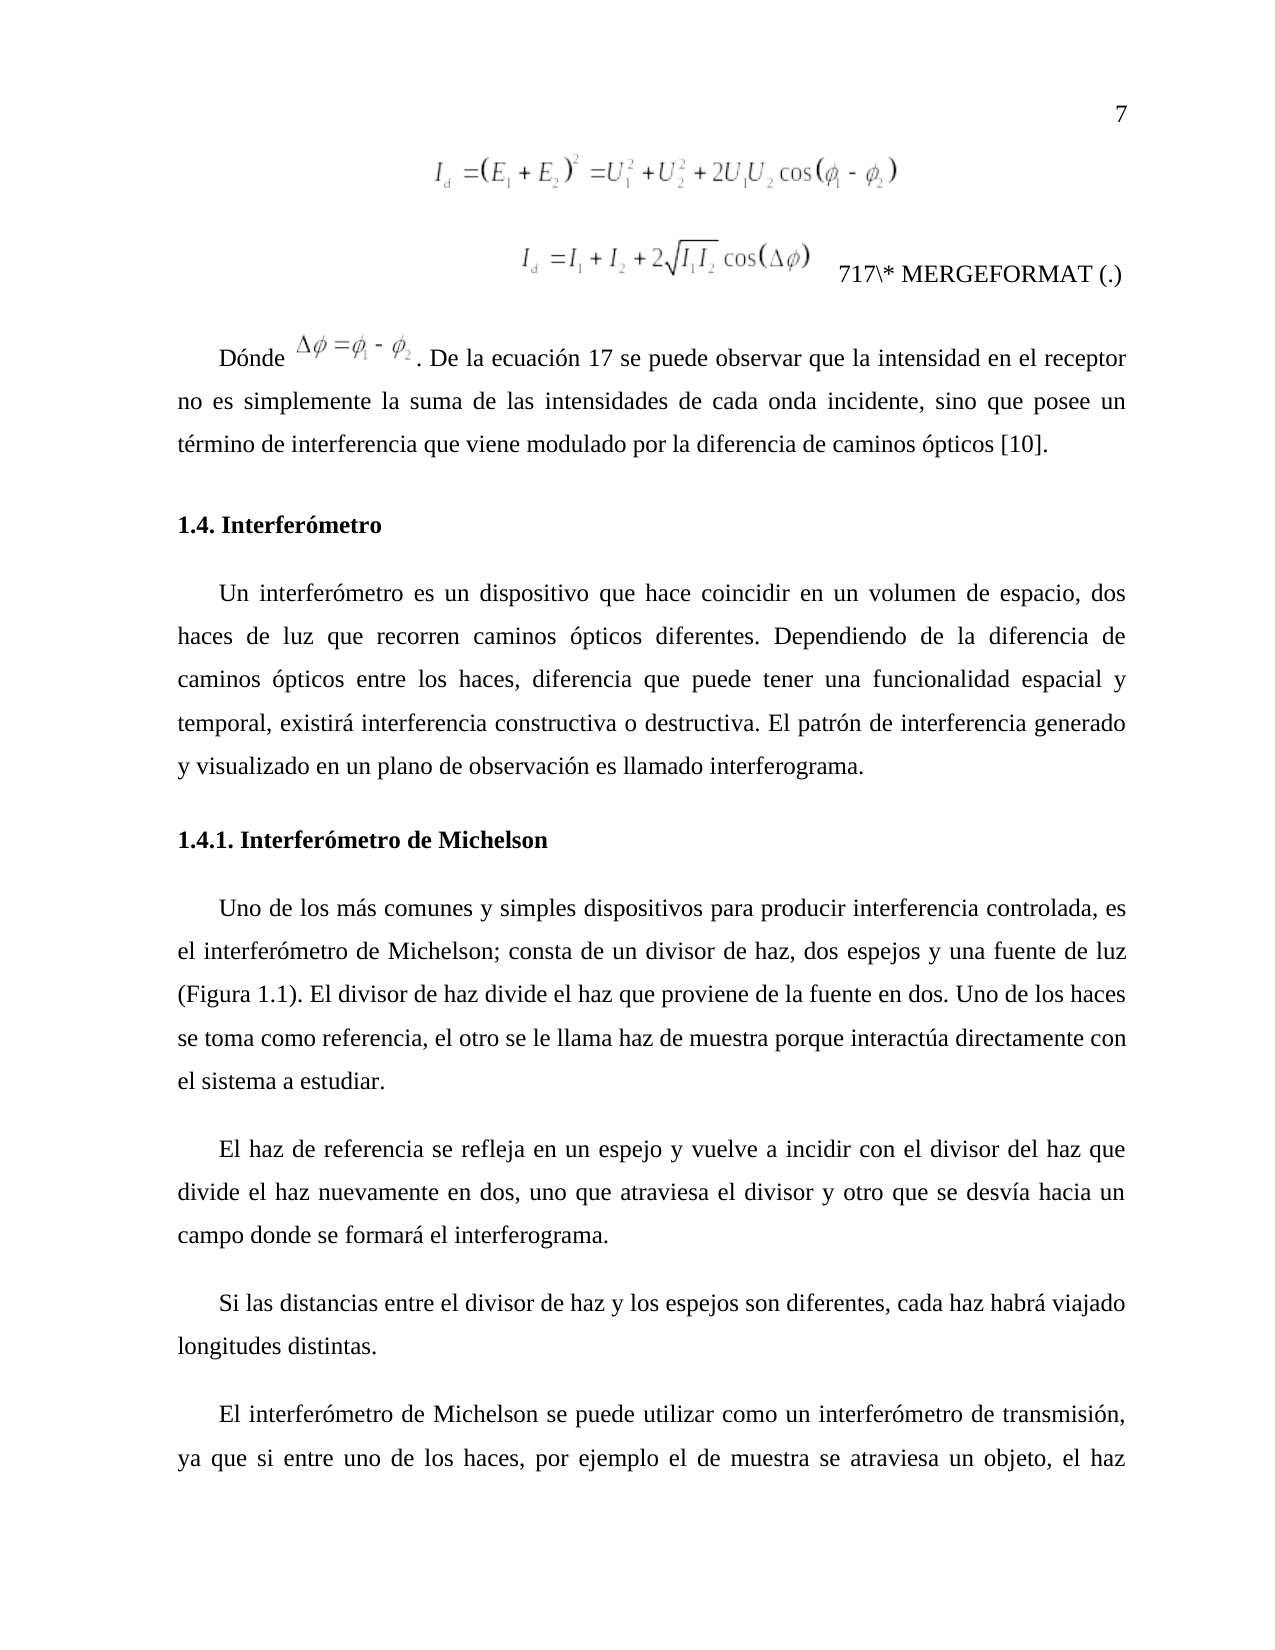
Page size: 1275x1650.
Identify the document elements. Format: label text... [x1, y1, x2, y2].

text Si las distancias entre el divisor de haz y los espejos son diferentes, cada haz habrá viajado longitudes distintas. [177, 1288, 1127, 1360]
text Un interferómetro es un dispositivo que hace coincidir en un volumen de espacio, dos haces de luz que recorren caminos ópticos diferentes. Dependiendo de la diferencia de caminos ópticos entre los haces, diferencia que puede tener una funcionalidad espacial y temporal, existirá interferencia constructiva o destructiva. El patrón de interferencia generado y visualizado en un plano de observación es llamado interferograma. [177, 578, 1127, 779]
subtitle Interferómetro de Michelson [177, 825, 1127, 854]
subtitle Interferómetro [177, 510, 1127, 539]
text Uno de los más comunes y simples dispositivos para producir interferencia controlada, es el interferómetro de Michelson; consta de un divisor de haz, dos espejos y una fuente de luz (Figura 1.1). El divisor de haz divide el haz que proviene de la fuente en dos. Uno de los haces se toma como referencia, el otro se le llama haz de muestra porque interactúa directamente con el sistema a estudiar. [177, 893, 1127, 1094]
text Dónde . De la ecuación se puede observar que la intensidad en el receptor no es simplemente la suma de las intensidades de cada onda incidente, sino que posee un término de interferencia que viene modulado por la diferencia de caminos ópticos [10]. [177, 327, 1127, 458]
text El haz de referencia se refleja en un espejo y vuelve a incidir con el divisor del haz que divide el haz nuevamente en dos, uno que atraviesa el divisor y otro que se desvía hacia un campo donde se formará el interferograma. [177, 1134, 1127, 1249]
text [177, 1399, 1127, 1471]
